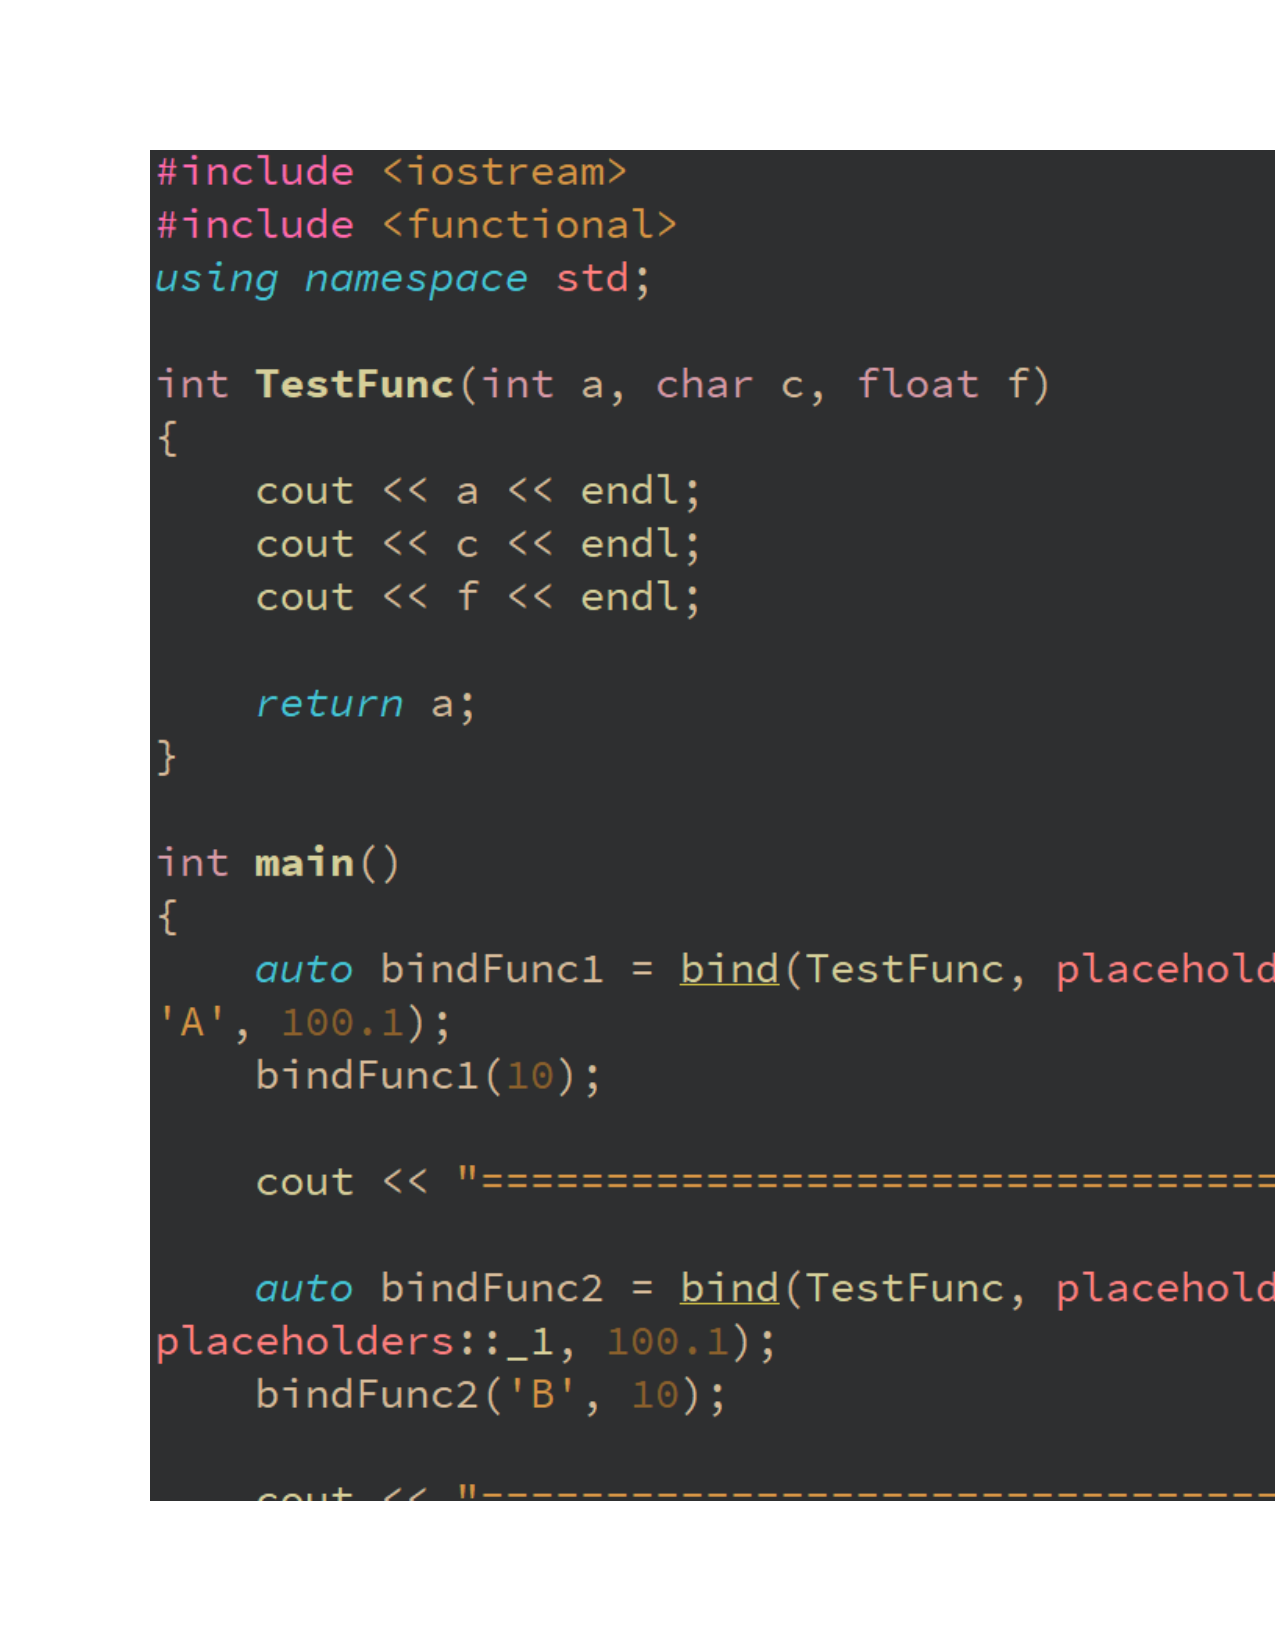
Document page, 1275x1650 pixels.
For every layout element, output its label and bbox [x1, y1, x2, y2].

picture [150, 150, 1275, 1501]
